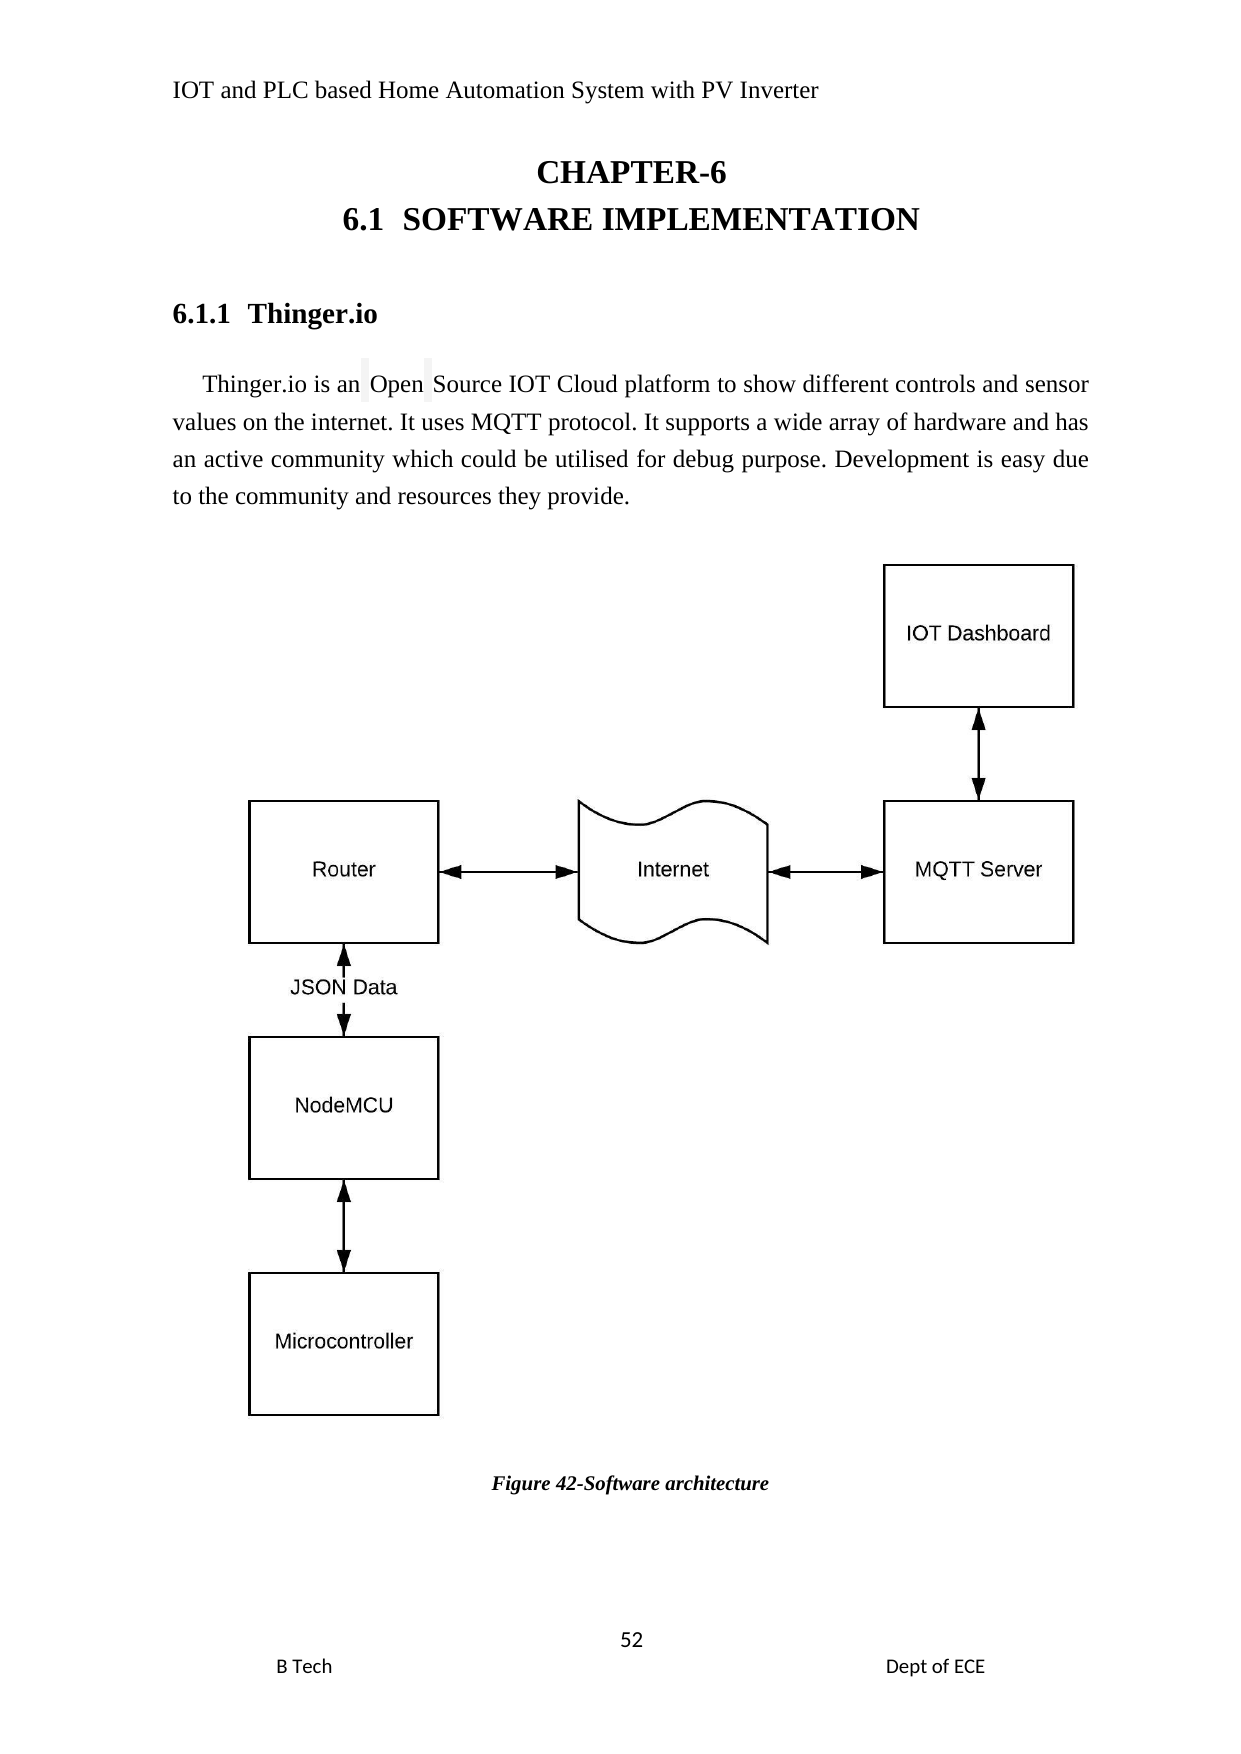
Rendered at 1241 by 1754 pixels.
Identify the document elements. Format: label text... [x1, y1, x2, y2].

subtitle SOFTWARE IMPLEMENTATION [172, 199, 1090, 238]
text Figure 42-Software architecture [172, 1471, 1090, 1495]
subtitle Thinger.io [172, 296, 1090, 329]
picture [202, 518, 1120, 1462]
text Thinger.io is an Open Source IOT Cloud platform to show different controls and sensor values on the internet. It uses MQTT protocol. It supports a wide array of hardware and has an active community which could be utilised for debug purpose. Development is easy due to the community and resources they provide. [172, 369, 1090, 510]
